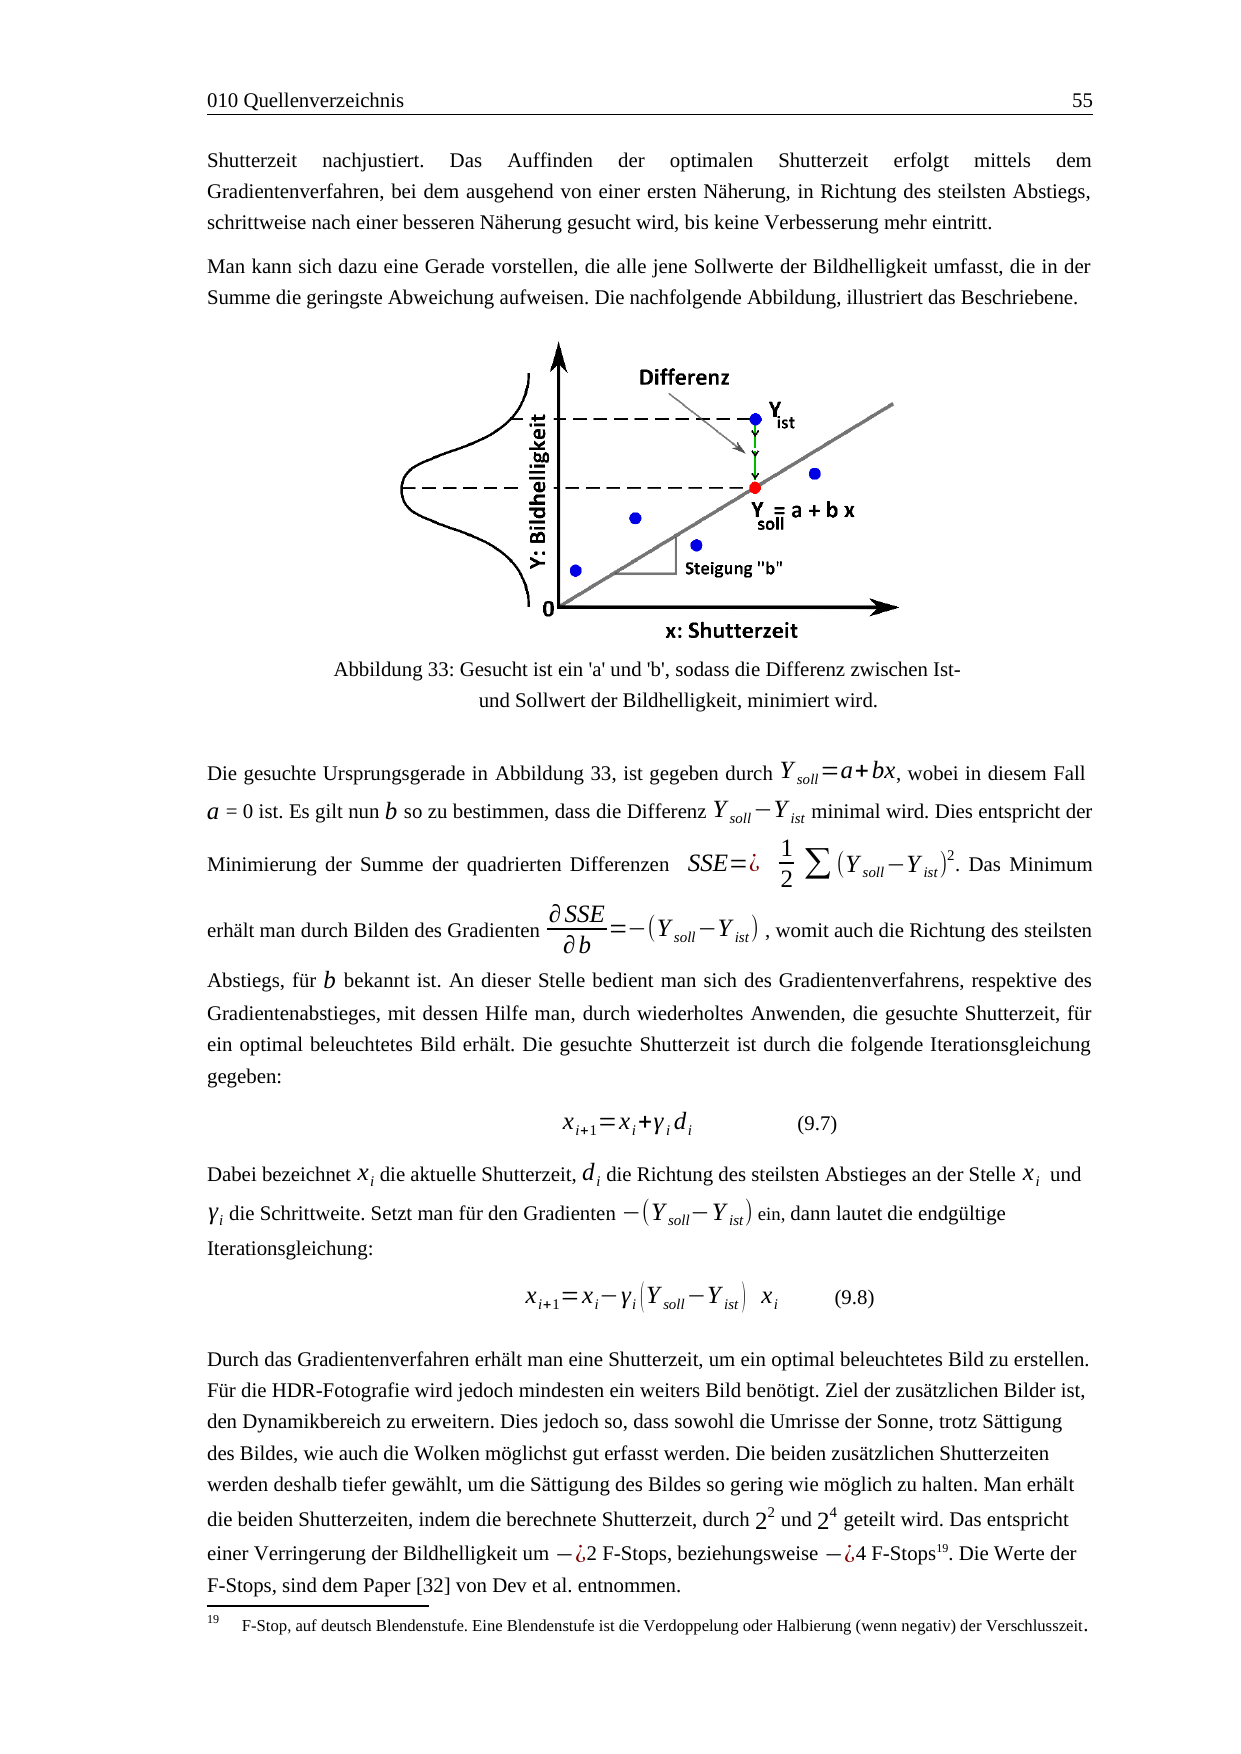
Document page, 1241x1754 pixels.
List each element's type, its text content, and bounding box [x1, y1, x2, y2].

picture [400, 341, 900, 638]
text Die gesuchte Ursprungsgerade in Abbildung 32, ist gegeben durch , wobei in diesem Fall = 0 ist. Es gilt nun so zu bestimmen, dass die Differenz minimal wird. Dies entspricht der Minimierung der Summe der quadrierten Differenzen . Das Minimum erhält man durch Bilden des Gradienten , womit auch die Richtung des steilsten Abstiegs, für bekannt ist. An dieser Stelle bedient man sich des Gradientenverfahrens, respektive des Gradientenabstieges, mit dessen Hilfe man, durch wiederholtes Anwenden, die gesuchte Shutterzeit, für ein optimal beleuchtetes Bild erhält. Die gesuchte Shutterzeit ist durch die folgende Iterationsgleichung gegeben: [207, 757, 1093, 1088]
text Man kann sich dazu eine Gerade vorstellen, die alle jene Sollwerte der Bildhelligkeit umfasst, die in der Summe die geringste Abweichung aufweisen. Die nachfolgende Abbildung, illustriert das Beschriebene. [207, 254, 1093, 309]
text Dabei bezeichnet die aktuelle Shutterzeit, die Richtung des steilsten Abstieges an der Stelle und die Schrittweite. Setzt man für den Gradienten ein, dann lautet die endgültige Iterationsgleichung: [207, 1158, 1093, 1260]
text Durch das Gradientenverfahren erhält man eine Shutterzeit, um ein optimal beleuchtetes Bild zu erstellen. Für die HDR-Fotografie wird jedoch mindesten ein weiters Bild benötigt. Ziel der zusätzlichen Bilder ist, den Dynamikbereich zu erweitern. Dies jedoch so, dass sowohl die Umrisse der Sonne, trotz Sättigung des Bildes, wie auch die Wolken möglichst gut erfasst werden. Die beiden zusätzlichen Shutterzeiten werden deshalb tiefer gewählt, um die Sättigung des Bildes so gering wie möglich zu halten. Man erhält die beiden Shutterzeiten, indem die berechnete Shutterzeit, durch und geteilt wird. Das entspricht einer Verringerung der Bildhelligkeit um 2 F-Stops, beziehungsweise 4 F-Stops. Die Werte der F-Stops, sind dem Paper [32] von Dev et al. entnommen. [207, 1347, 1093, 1597]
text Abbildung 33: Gesucht ist ein 'a' und 'b', sodass die Differenz zwischen Ist- und Sollwert der Bildhelligkeit, minimiert wird. [207, 657, 1093, 712]
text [207, 148, 1093, 234]
